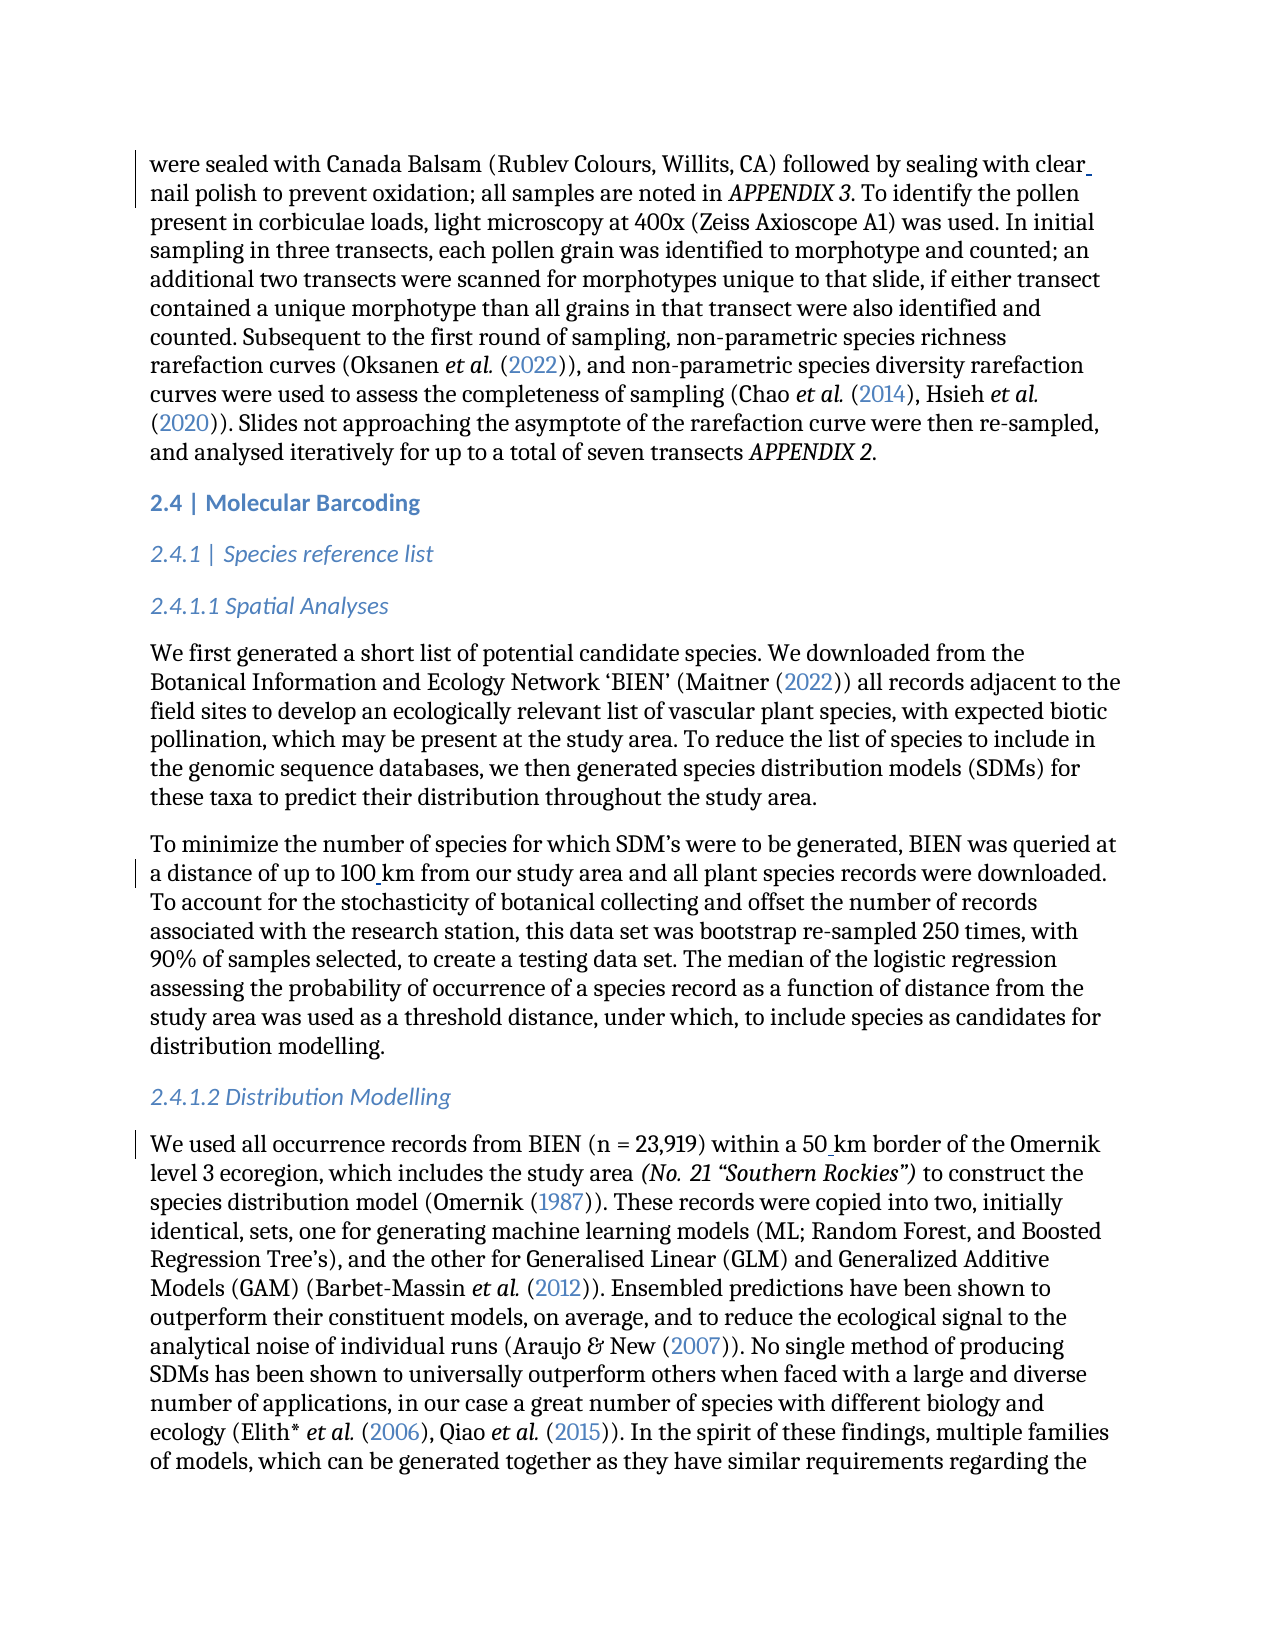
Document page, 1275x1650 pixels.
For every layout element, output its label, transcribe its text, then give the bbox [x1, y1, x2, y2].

subtitle 2.4.1 | Species reference list [150, 538, 1125, 569]
text We first generated a short list of potential candidate species. We downloaded from the Botanical Information and Ecology Network ‘BIEN’ (Maitner (2022)) all records adjacent to the field sites to develop an ecologically relevant list of vascular plant species, with expected biotic pollination, which may be present at the study area. To reduce the list of species to include in the genomic sequence databases, we then generated species distribution models (SDMs) for these taxa to predict their distribution throughout the study area. [150, 639, 1125, 812]
text To minimize the number of species for which SDM’s were to be generated, BIEN was queried at a distance of up to 100km from our study area and all plant species records were downloaded. To account for the stochasticity of botanical collecting and offset the number of records associated with the research station, this data set was bootstrap re-sampled 250 times, with 90% of samples selected, to create a testing data set. The median of the logistic regression assessing the probability of occurrence of a species record as a function of distance from the study area was used as a threshold distance, under which, to include species as candidates for distribution modelling. [150, 830, 1125, 1060]
subtitle 2.4.1.1 Spatial Analyses [150, 590, 1125, 620]
subtitle 2.4 | Molecular Barcoding [150, 487, 1125, 518]
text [150, 150, 1125, 466]
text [150, 1130, 1125, 1475]
subtitle 2.4.1.2 Distribution Modelling [150, 1081, 1125, 1112]
